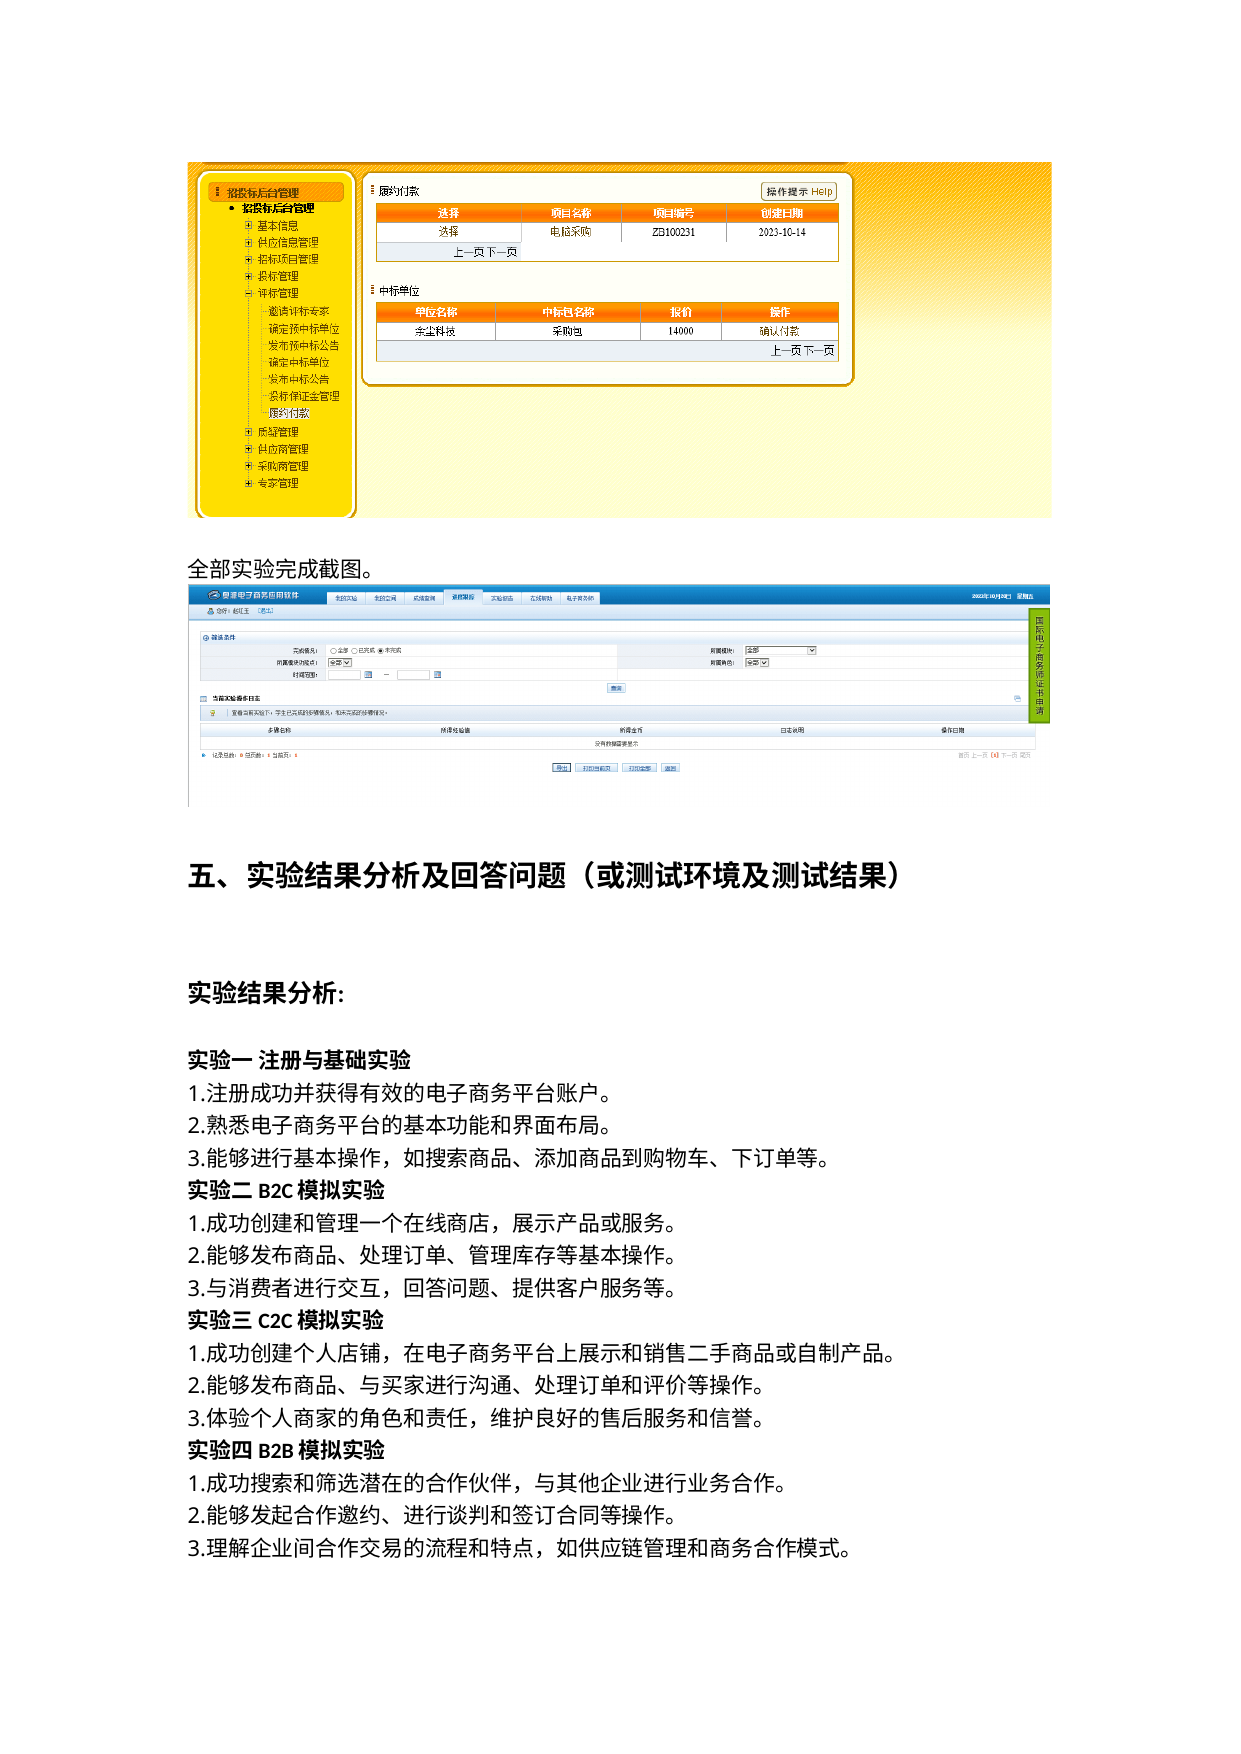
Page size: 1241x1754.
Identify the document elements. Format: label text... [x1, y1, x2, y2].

text 3.体验个人商家的角色和责任，维护良好的售后服务和信誉。 [187, 1400, 1053, 1433]
text 实验二 B2C模拟实验 [187, 1173, 1053, 1205]
text 实验三 C2C模拟实验 [187, 1303, 1053, 1335]
text 3.与消费者进行交互，回答问题、提供客户服务等。 [187, 1270, 1053, 1303]
text 2.熟悉电子商务平台的基本功能和界面布局。 [187, 1108, 1053, 1140]
text 全部实验完成截图。 [187, 552, 1053, 584]
text 实验四 B2B模拟实验 [187, 1433, 1053, 1465]
text 3.能够进行基本操作，如搜索商品、添加商品到购物车、下订单等。 [187, 1140, 1053, 1173]
picture [187, 162, 1052, 518]
text 2.能够发起合作邀约、进行谈判和签订合同等操作。 [187, 1498, 1053, 1530]
text 2.能够发布商品、处理订单、管理库存等基本操作。 [187, 1238, 1053, 1270]
text 1.注册成功并获得有效的电子商务平台账户。 [187, 1075, 1053, 1108]
subtitle 实验结果分析: [187, 959, 1053, 1024]
text 实验一 注册与基础实验 [187, 1043, 1053, 1075]
text 1.成功搜索和筛选潜在的合作伙伴，与其他企业进行业务合作。 [187, 1465, 1053, 1498]
text 3.理解企业间合作交易的流程和特点，如供应链管理和商务合作模式。 [187, 1530, 1053, 1563]
text 1.成功创建个人店铺，在电子商务平台上展示和销售二手商品或自制产品。 [187, 1335, 1053, 1368]
text 1.成功创建和管理一个在线商店，展示产品或服务。 [187, 1205, 1053, 1238]
text 2.能够发布商品、与买家进行沟通、处理订单和评价等操作。 [187, 1368, 1053, 1400]
picture [187, 584, 1050, 807]
subtitle 实验结果分析及回答问题（或测试环境及测试结果） [187, 841, 1053, 906]
